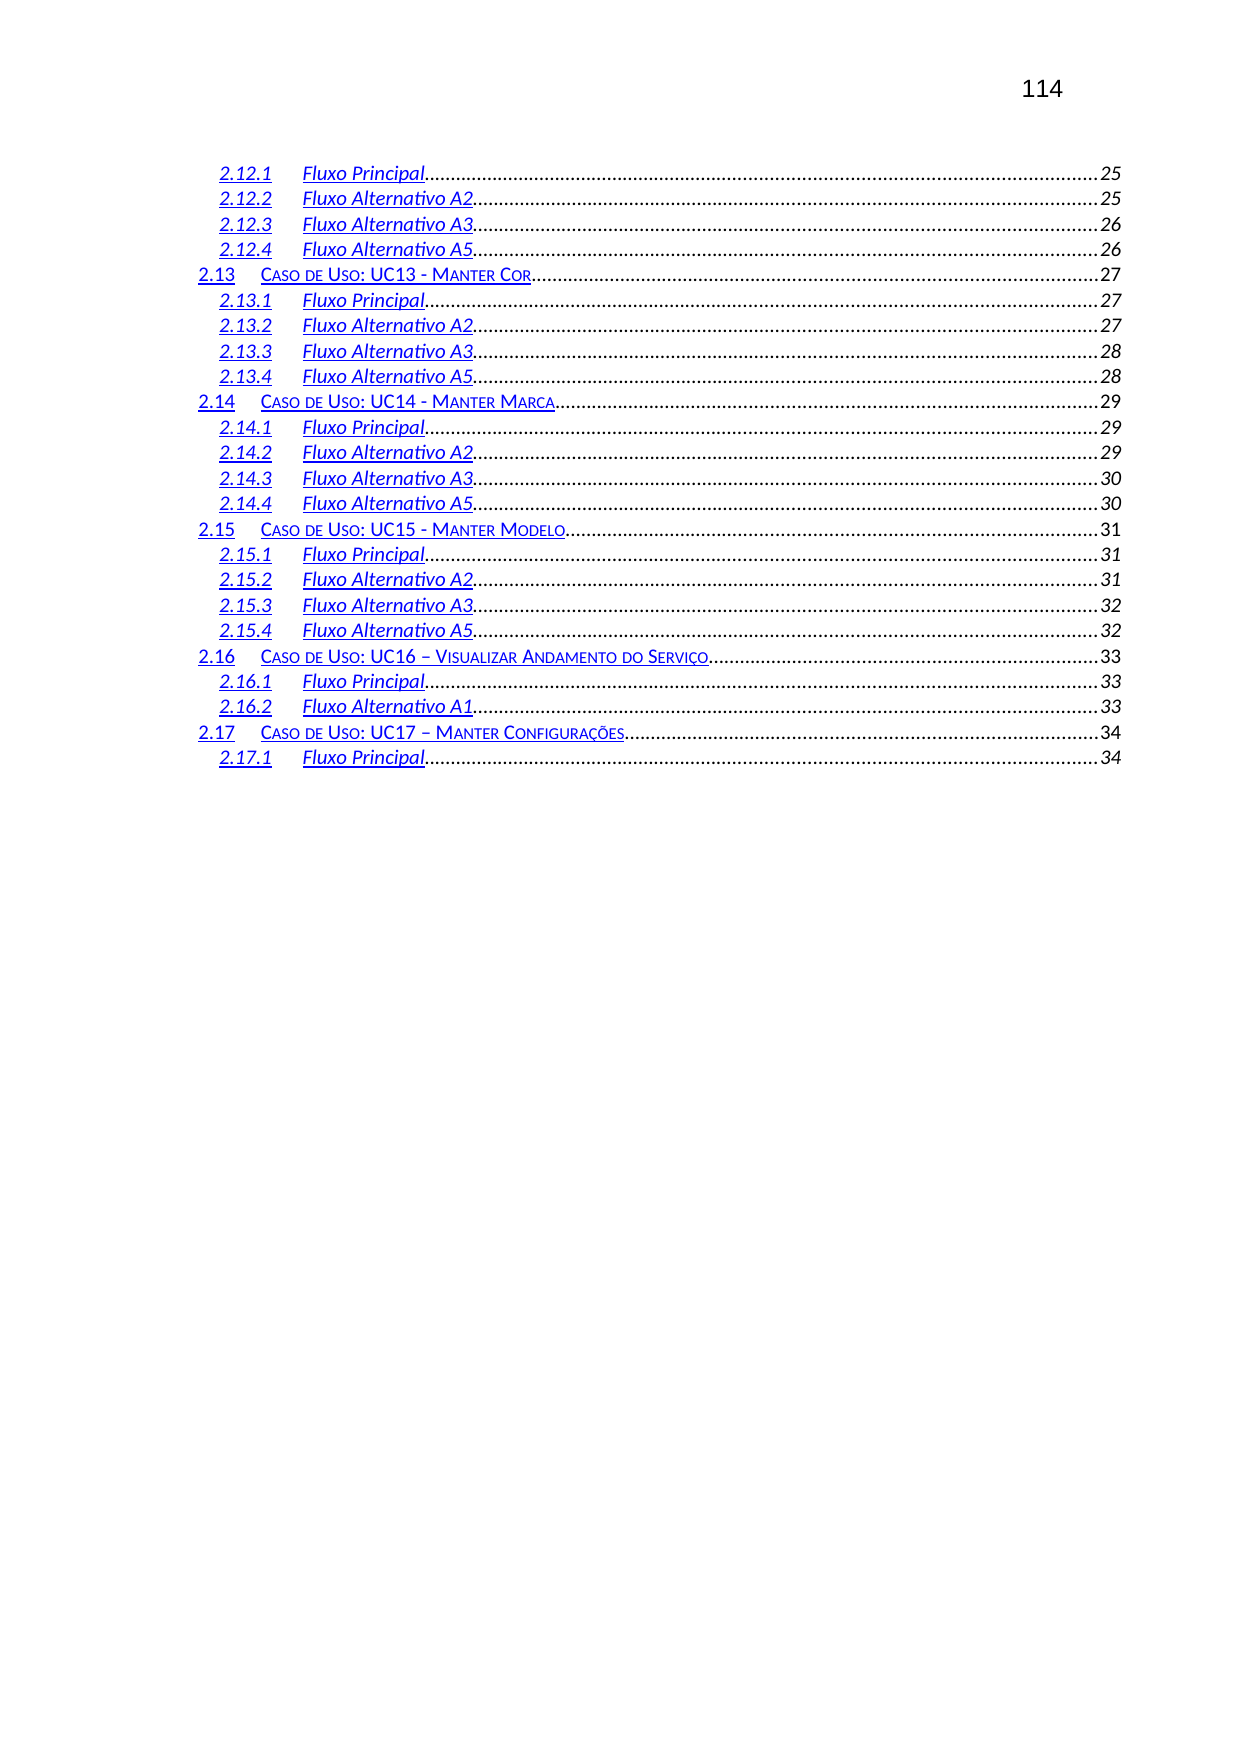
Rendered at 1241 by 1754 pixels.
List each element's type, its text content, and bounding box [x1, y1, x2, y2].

text 2.13 Caso de Uso: UC13 - Manter Cor 27 [198, 262, 1063, 287]
text 2.12.1 Fluxo Principal 25 [219, 160, 1063, 185]
text 2.16.1 Fluxo Principal 33 [219, 668, 1063, 694]
text 2.13.2 Fluxo Alternativo A2 27 [219, 312, 1063, 338]
text 2.17 Caso de Uso: UC17 – Manter Configurações 34 [198, 719, 1063, 744]
text 2.12.4 Fluxo Alternativo A5 26 [219, 236, 1063, 262]
text 2.14.1 Fluxo Principal 29 [219, 414, 1063, 439]
text 2.15.1 Fluxo Principal 31 [219, 541, 1063, 567]
text 2.15 Caso de Uso: UC15 - Manter Modelo 31 [198, 516, 1063, 541]
text 2.16 Caso de Uso: UC16 – Visualizar Andamento do Serviço 33 [198, 643, 1063, 668]
text 2.12.2 Fluxo Alternativo A2 25 [219, 185, 1063, 211]
text 2.15.3 Fluxo Alternativo A3 32 [219, 592, 1063, 617]
text 2.13.3 Fluxo Alternativo A3 28 [219, 338, 1063, 363]
text 2.17.1 Fluxo Principal 34 [219, 744, 1063, 770]
text 2.14.4 Fluxo Alternativo A5 30 [219, 490, 1063, 516]
text 2.14 Caso de Uso: UC14 - Manter Marca 29 [198, 389, 1063, 414]
text 2.15.2 Fluxo Alternativo A2 31 [219, 567, 1063, 592]
text 2.13.4 Fluxo Alternativo A5 28 [219, 363, 1063, 389]
text 2.14.2 Fluxo Alternativo A2 29 [219, 439, 1063, 465]
text 2.14.3 Fluxo Alternativo A3 30 [219, 465, 1063, 490]
text 2.15.4 Fluxo Alternativo A5 32 [219, 617, 1063, 643]
text 2.12.3 Fluxo Alternativo A3 26 [219, 211, 1063, 236]
text 2.13.1 Fluxo Principal 27 [219, 287, 1063, 312]
text 2.16.2 Fluxo Alternativo A1 33 [219, 694, 1063, 719]
